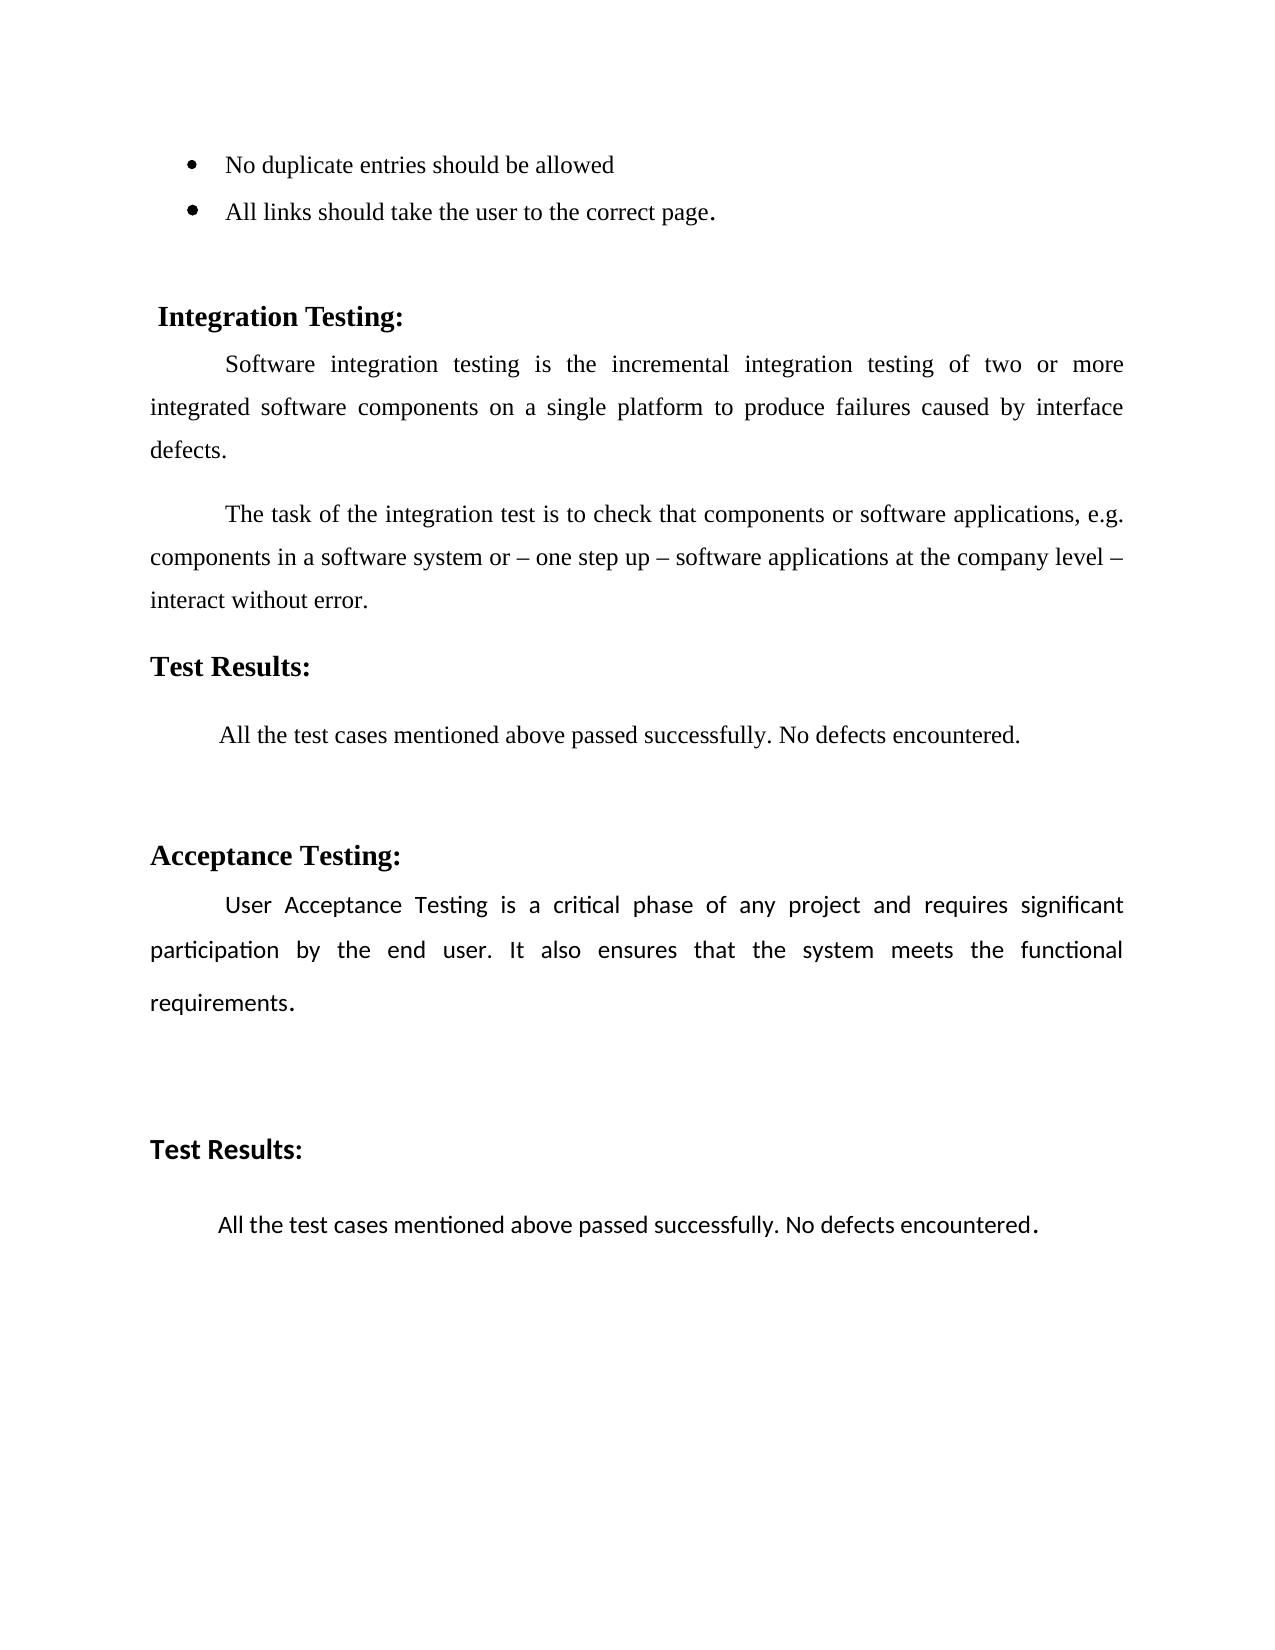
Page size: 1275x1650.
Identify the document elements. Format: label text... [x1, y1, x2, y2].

subtitle Acceptance Testing: [150, 838, 1125, 872]
text Test Results: [150, 1131, 1125, 1167]
subtitle Integration Testing: [150, 299, 1125, 332]
text Software integration testing is the incremental integration testing of two or more integrated software components on a single platform to produce failures caused by interface defects. [150, 349, 1125, 464]
list No duplicate entries should be allowed [187, 150, 1125, 179]
text The task of the integration test is to check that components or software applications, e.g. components in a software system or – one step up – software applications at the company level – interact without error. [150, 499, 1125, 614]
list All links should take the user to the correct page. [187, 193, 1125, 227]
text All the test cases mentioned above passed successfully. No defects encountered. [150, 1206, 1125, 1241]
text User Acceptance Testing is a critical phase of any project and requires significant participation by the end user. It also ensures that the system meets the functional requirements. [150, 889, 1125, 1018]
text All the test cases mentioned above passed successfully. No defects encountered. [150, 721, 1125, 749]
text Test Results: [150, 649, 1125, 683]
